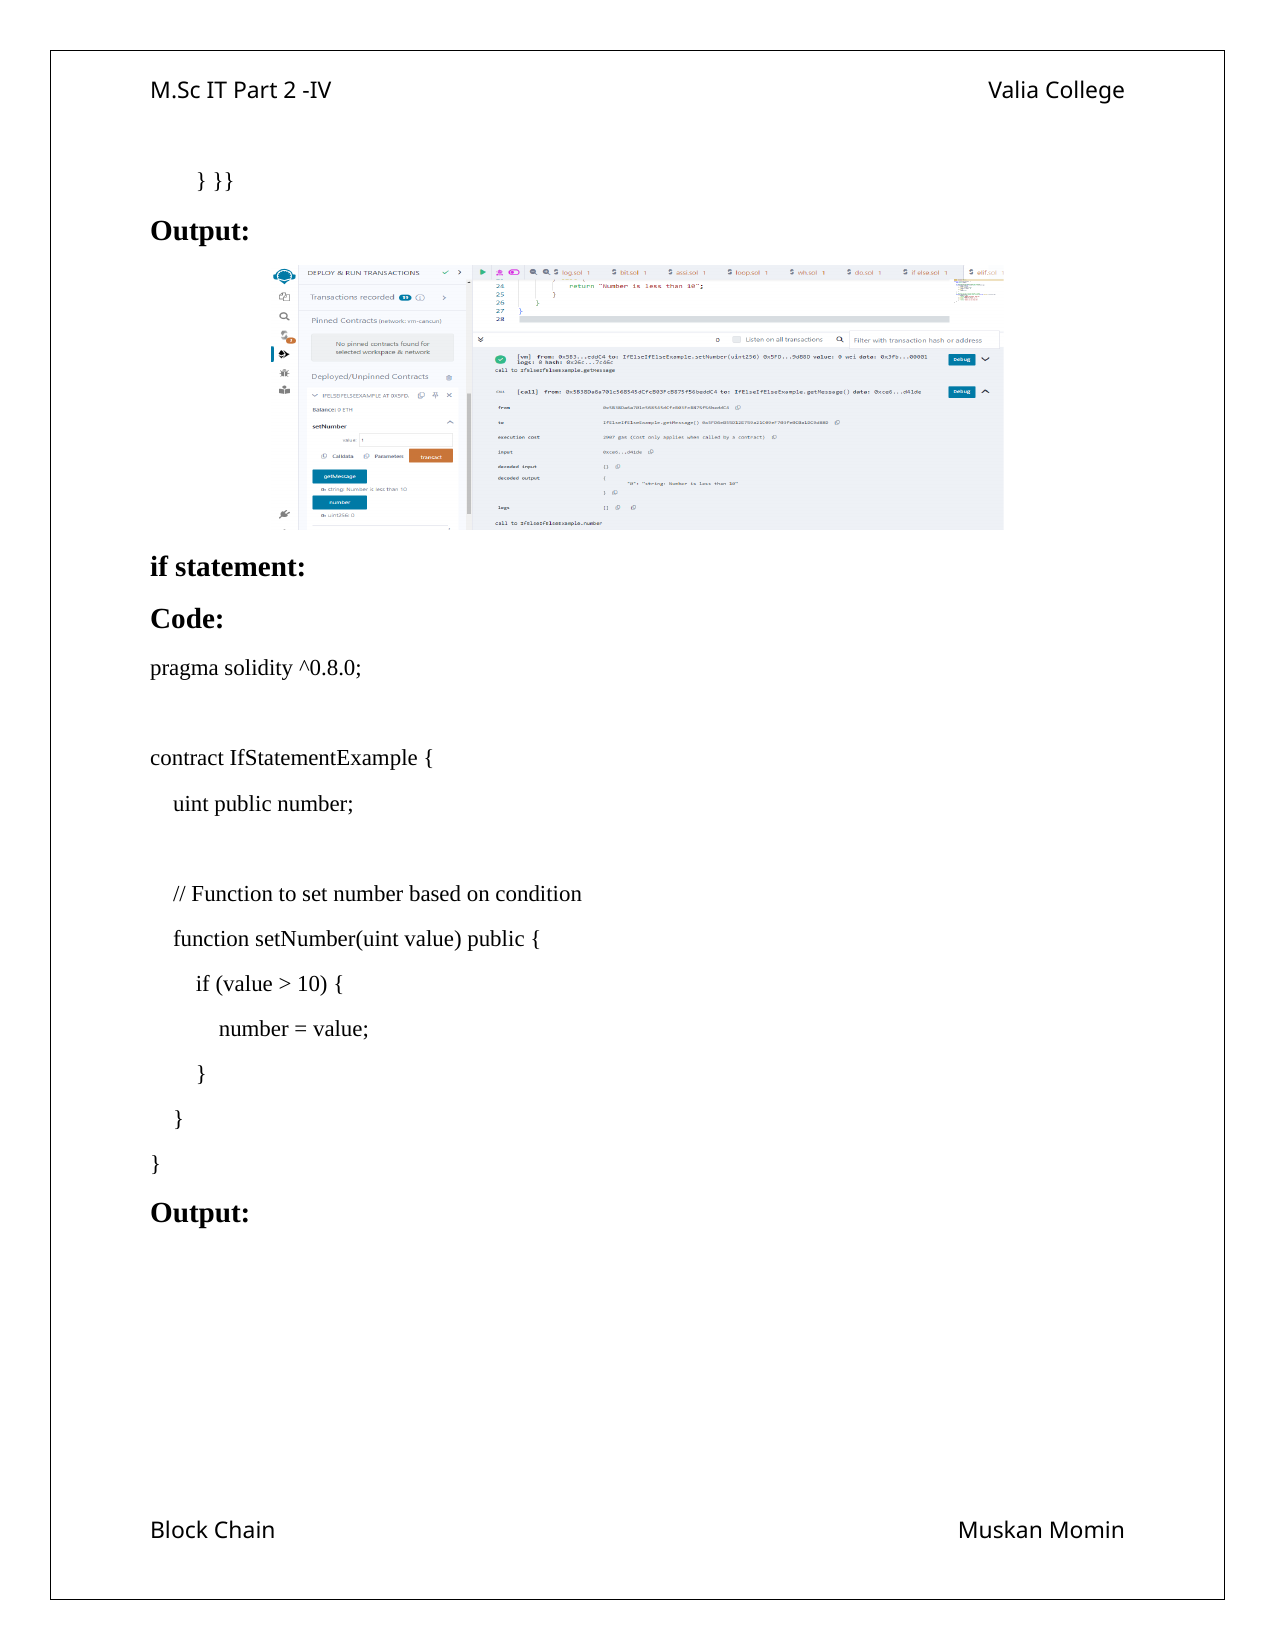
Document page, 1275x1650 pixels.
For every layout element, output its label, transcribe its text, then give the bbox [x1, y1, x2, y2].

text // Function to set number based on condition [150, 880, 1125, 906]
text if statement: [150, 549, 1125, 582]
text if (value > 10) { [150, 970, 1125, 996]
picture [271, 265, 1004, 530]
text } [150, 1060, 1125, 1087]
text } [150, 1150, 1125, 1177]
text Output: [150, 1196, 1125, 1229]
text uint public number; [150, 789, 1125, 816]
text } }} [150, 167, 1125, 194]
text number = value; [150, 1015, 1125, 1041]
text contract IfStatementExample { [150, 744, 1125, 771]
text pragma solidity ^0.8.0; [150, 654, 1125, 681]
text Output: [150, 213, 1125, 246]
text Code: [150, 601, 1125, 635]
text } [150, 1105, 1125, 1132]
text function setNumber(uint value) public { [150, 925, 1125, 951]
